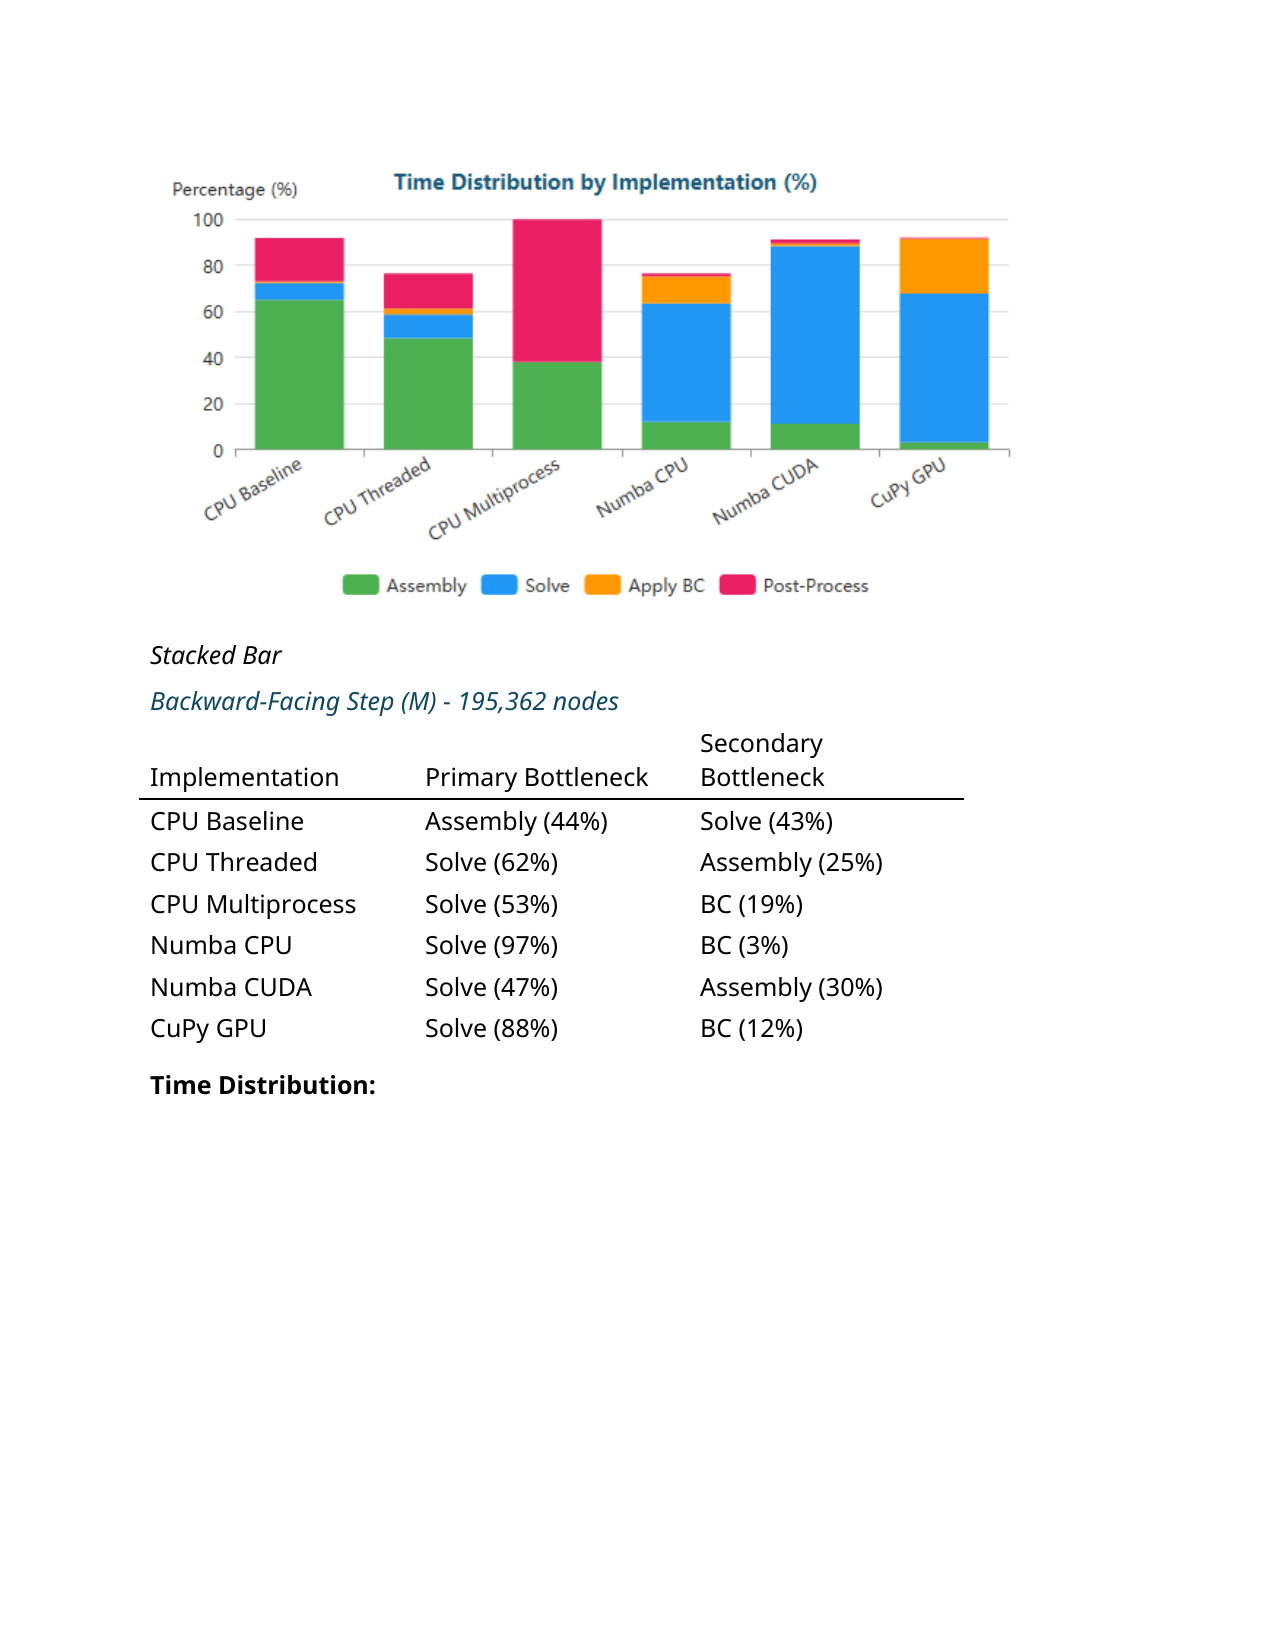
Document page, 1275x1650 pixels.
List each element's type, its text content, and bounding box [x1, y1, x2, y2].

table_cell Solve (53%) [414, 883, 689, 924]
table_cell BC (12%) [689, 1007, 964, 1049]
table_cell CPU Multiprocess [139, 883, 414, 924]
table_cell BC (19%) [689, 883, 964, 924]
text Stacked Bar [150, 637, 1125, 672]
table_cell BC (3%) [689, 924, 964, 966]
table_cell Assembly (30%) [689, 966, 964, 1007]
table_cell CPU Baseline [139, 800, 414, 841]
table_header Primary Bottleneck [414, 722, 689, 798]
table_header Implementation [139, 722, 414, 798]
table_cell Solve (97%) [414, 924, 689, 966]
table_cell Numba CPU [139, 924, 414, 966]
table_cell Solve (43%) [689, 800, 964, 841]
subtitle Backward-Facing Step (M) - 195,362 nodes [150, 684, 1125, 718]
table_cell Solve (88%) [414, 1007, 689, 1049]
table_cell Numba CUDA [139, 966, 414, 1007]
table_cell CPU Threaded [139, 841, 414, 883]
table_header Secondary Bottleneck [689, 722, 964, 798]
table_cell Assembly (44%) [414, 800, 689, 841]
table_cell Solve (47%) [414, 966, 689, 1007]
table_cell Assembly (25%) [689, 841, 964, 883]
picture [168, 150, 1044, 617]
text Time Distribution: [150, 1068, 1125, 1102]
table_cell CuPy GPU [139, 1007, 414, 1049]
table_cell Solve (62%) [414, 841, 689, 883]
